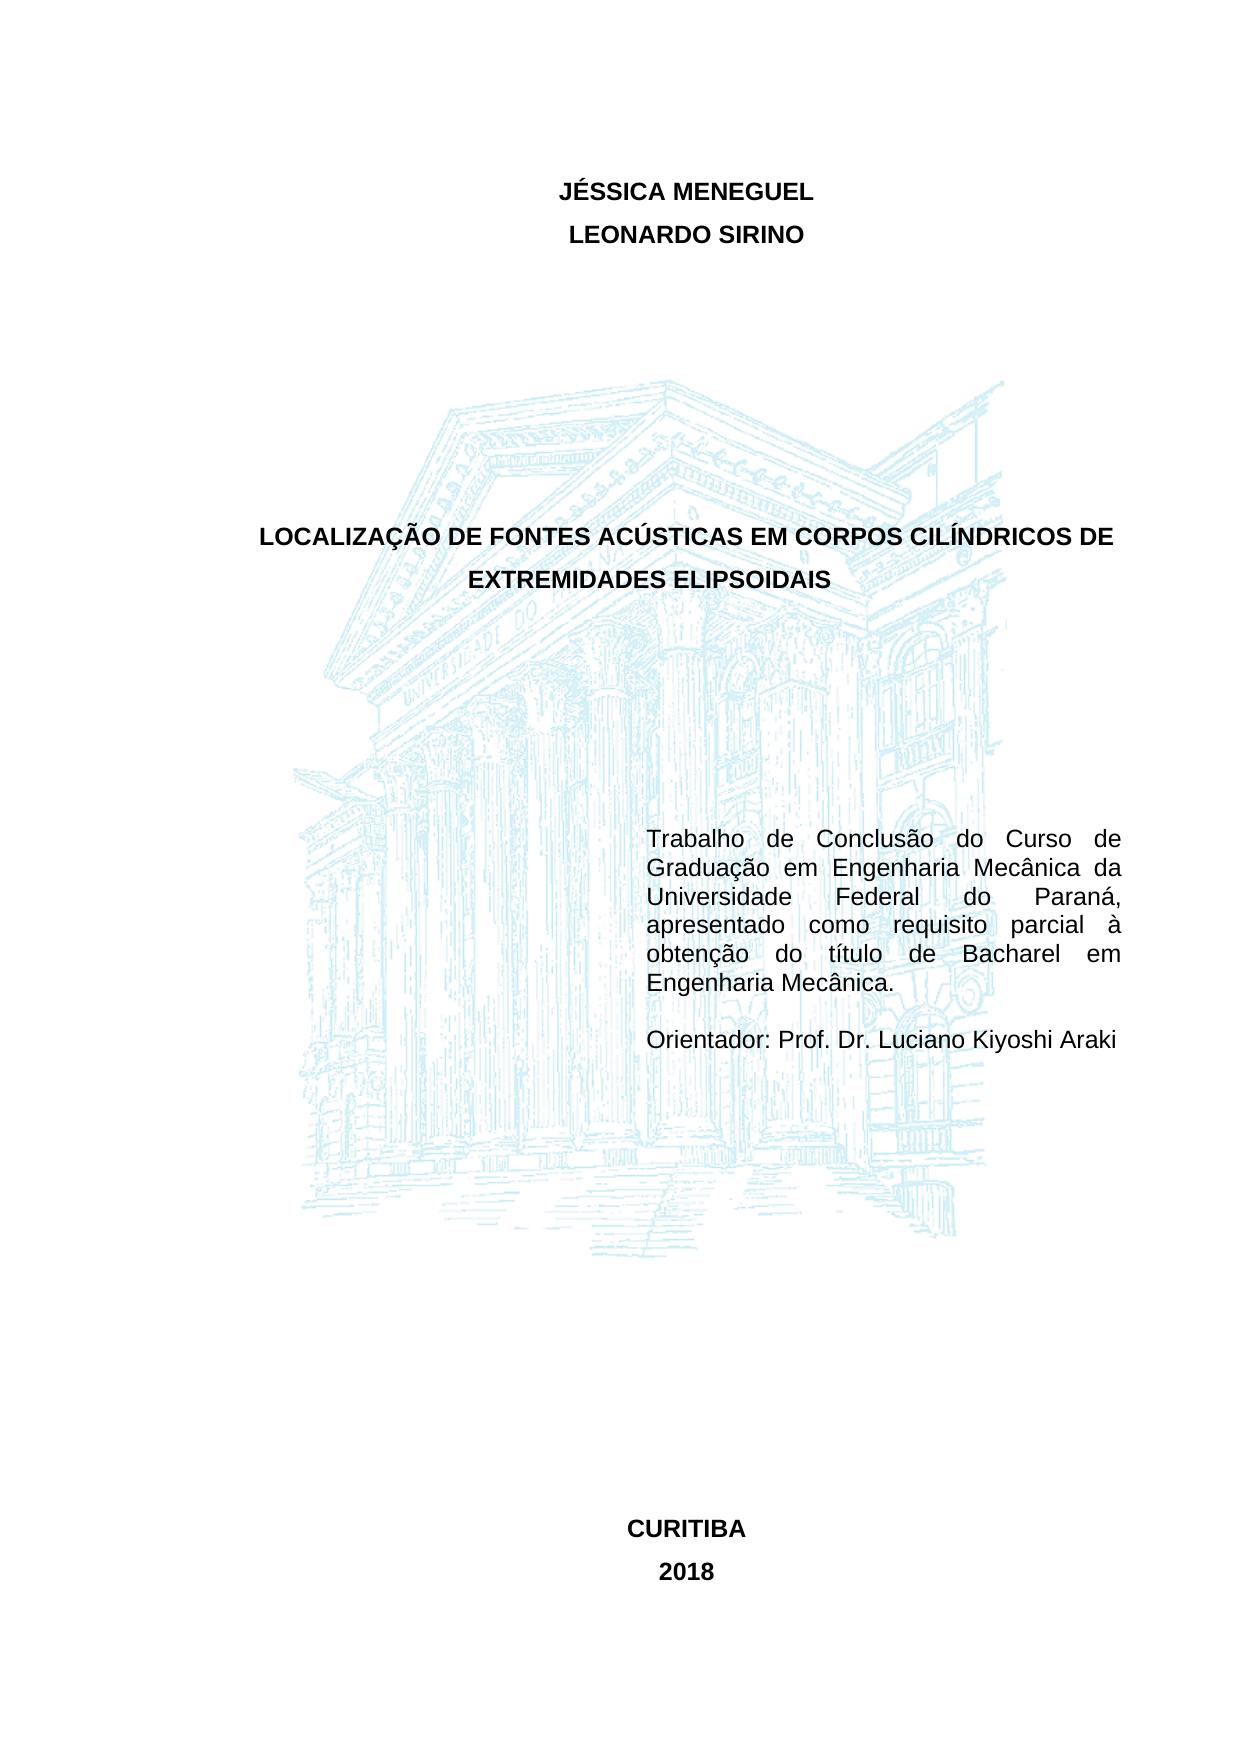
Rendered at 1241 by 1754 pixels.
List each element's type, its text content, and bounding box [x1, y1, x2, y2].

list 2018 [177, 1557, 1122, 1586]
picture [252, 594, 1039, 1271]
list JÉSSICA MENEGUEL [177, 177, 1122, 206]
text Orientador: Prof. Dr. Luciano Kiyoshi Araki [646, 1025, 1122, 1054]
picture [252, 327, 1039, 522]
list CURITIBA [177, 1514, 1122, 1543]
list LEONARDO SIRINO [177, 220, 1122, 249]
text Trabalho de Conclusão do Curso de Graduação em Engenharia Mecânica da Universidade Federal do Paraná, apresentado como requisito parcial à obtenção do título de Bacharel em Engenharia Mecânica. [646, 824, 1122, 997]
list LOCALIZAÇÃO DE FONTES ACÚSTICAS EM CORPOS CILÍNDRICOS DE EXTREMIDADES ELIPSOIDAIS [177, 522, 1122, 594]
